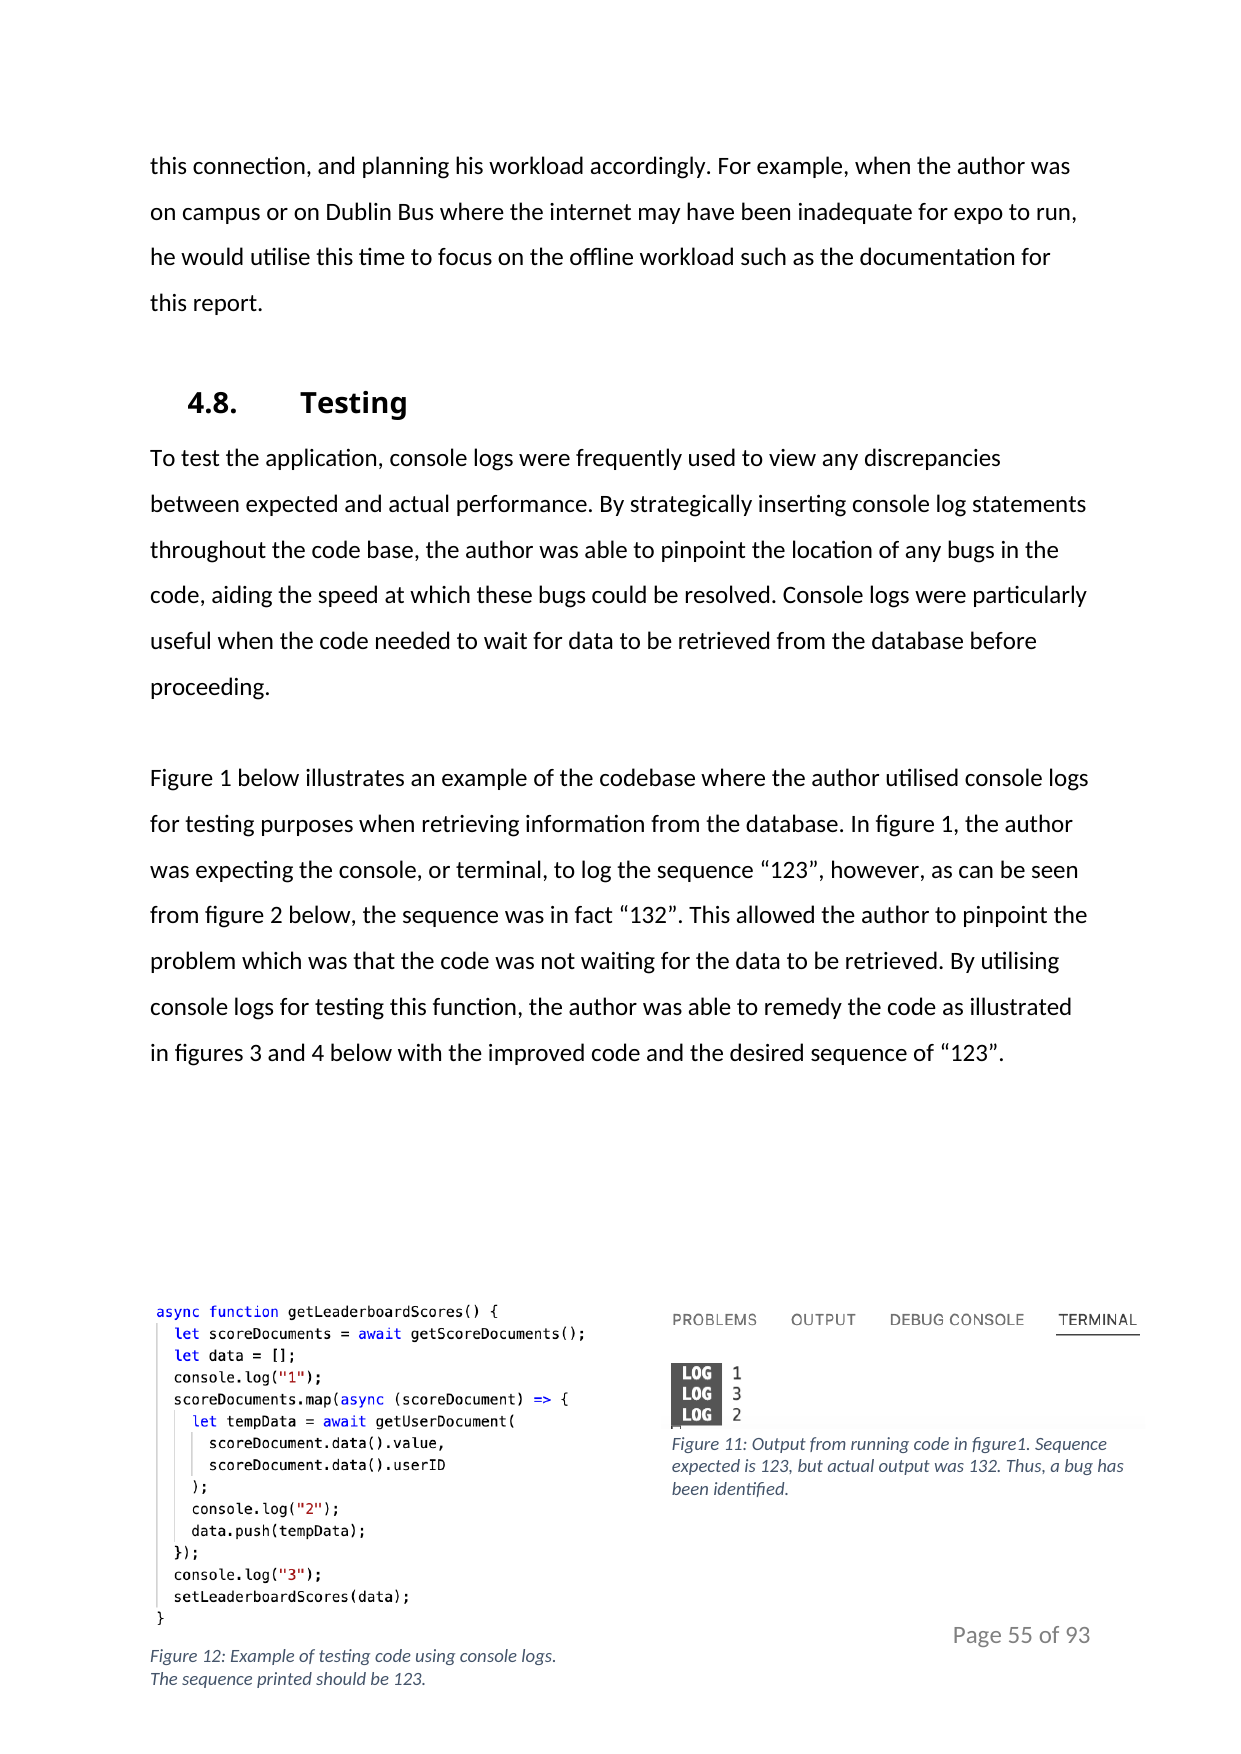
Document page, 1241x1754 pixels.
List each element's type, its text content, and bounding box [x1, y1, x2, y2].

text Figure 1 below illustrates an example of the codebase where the author utilised console logs for testing purposes when retrieving information from the database. In figure 1, the author was expecting the console, or terminal, to log the sequence “123”, however, as can be seen from figure 2 below, the sequence was in fact “132”. This allowed the author to pinpoint the problem which was that the code was not waiting for the data to be retrieved. By utilising console logs for testing this function, the author was able to remedy the code as illustrated in figures 3 and 4 below with the improved code and the desired sequence of “123”. [150, 762, 1090, 1067]
picture [150, 1297, 586, 1633]
picture [660, 1297, 1145, 1428]
text To test the application, console logs were frequently used to view any discrepancies between expected and actual performance. By strategically inserting console log statements throughout the code base, the author was able to pinpoint the location of any bugs in the code, aiding the speed at which these bugs could be resolved. Console logs were particularly useful when the code needed to wait for data to be retrieved from the database before proceeding. [150, 442, 1090, 701]
subtitle Testing [187, 383, 1090, 422]
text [150, 150, 1090, 318]
